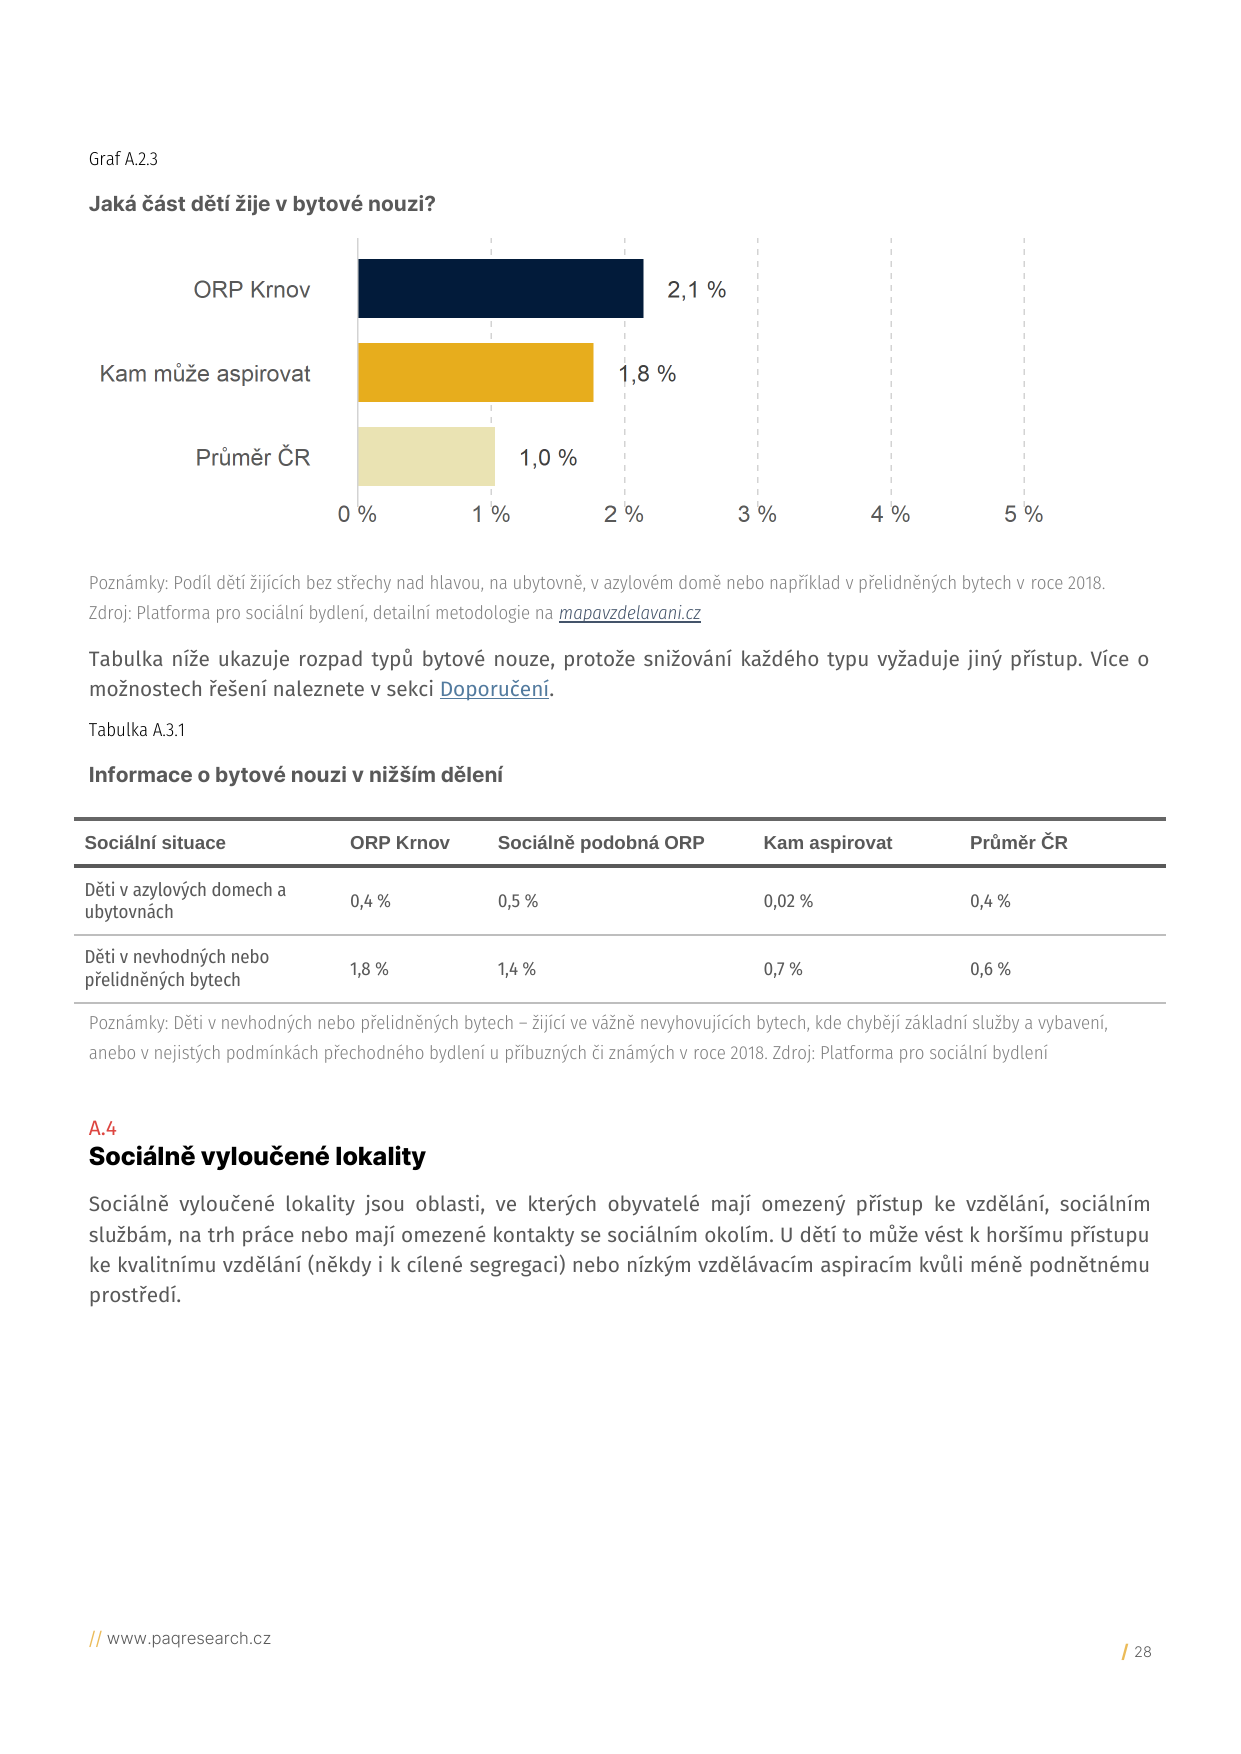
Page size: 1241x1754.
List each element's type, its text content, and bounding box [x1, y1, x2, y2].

table_header Sociální situace [74, 821, 339, 864]
table_cell 0,4 % [960, 868, 1166, 934]
table_cell 0,02 % [753, 868, 959, 934]
table_cell 0,4 % [340, 868, 487, 934]
table_cell 0,6 % [960, 936, 1166, 1002]
table_cell Děti v azylových domech a ubytovnách [74, 868, 339, 934]
table_cell 0,5 % [487, 868, 753, 934]
text Jaká část dětí žije v bytové nouzi? [89, 186, 1152, 216]
text Informace o bytové nouzi v nižším dělení [89, 757, 1152, 787]
subtitle Sociálně vyloučené lokality [89, 1141, 1152, 1172]
picture [88, 216, 1139, 548]
table_header ORP Krnov [340, 821, 487, 864]
text Sociálně vyloučené lokality jsou oblasti, ve kterých obyvatelé mají omezený přístup ke vzdělání, sociálním službám, na trh práce nebo mají omezené kontakty se sociálním okolím. U dětí to může vést k horšímu přístupu ke kvalitnímu vzdělání (někdy i k cílené segregaci) nebo nízkým vzdělávacím aspiracím kvůli méně podnětnému prostředí. [89, 1187, 1152, 1308]
table_cell 1,4 % [487, 936, 753, 1002]
table_header Kam aspirovat [753, 821, 959, 864]
text Tabulka níže ukazuje rozpad typů bytové nouze, protože snižování každého typu vyžaduje jiný přístup. Více o možnostech řešení naleznete v sekci Doporučení. [89, 641, 1152, 702]
table_cell 1,8 % [340, 936, 487, 1002]
table_cell 0,7 % [753, 936, 959, 1002]
table_header Sociálně podobná ORP [487, 821, 753, 864]
table_header Průměr ČR [960, 821, 1166, 864]
text A.4 [89, 1111, 1152, 1141]
text Poznámky: Podíl dětí žijících bez střechy nad hlavou, na ubytovně, v azylovém domě nebo například v přelidněných bytech v roce 2018. Zdroj: Platforma pro sociální bydlení, detailní metodologie na mapavzdelavani.cz [89, 564, 1152, 625]
text Graf A.2.3 [89, 148, 1152, 170]
text Tabulka A.3.1 [89, 718, 1152, 741]
text Poznámky: Děti v nevhodných nebo přelidněných bytech – žijící ve vážně nevyhovujících bytech, kde chybějí základní služby a vybavení, anebo v nejistých podmínkách přechodného bydlení u příbuzných či známých v roce 2018. Zdroj: Platforma pro sociální bydlení [89, 1004, 1152, 1064]
table_cell Děti v nevhodných nebo přelidněných bytech [74, 936, 339, 1002]
